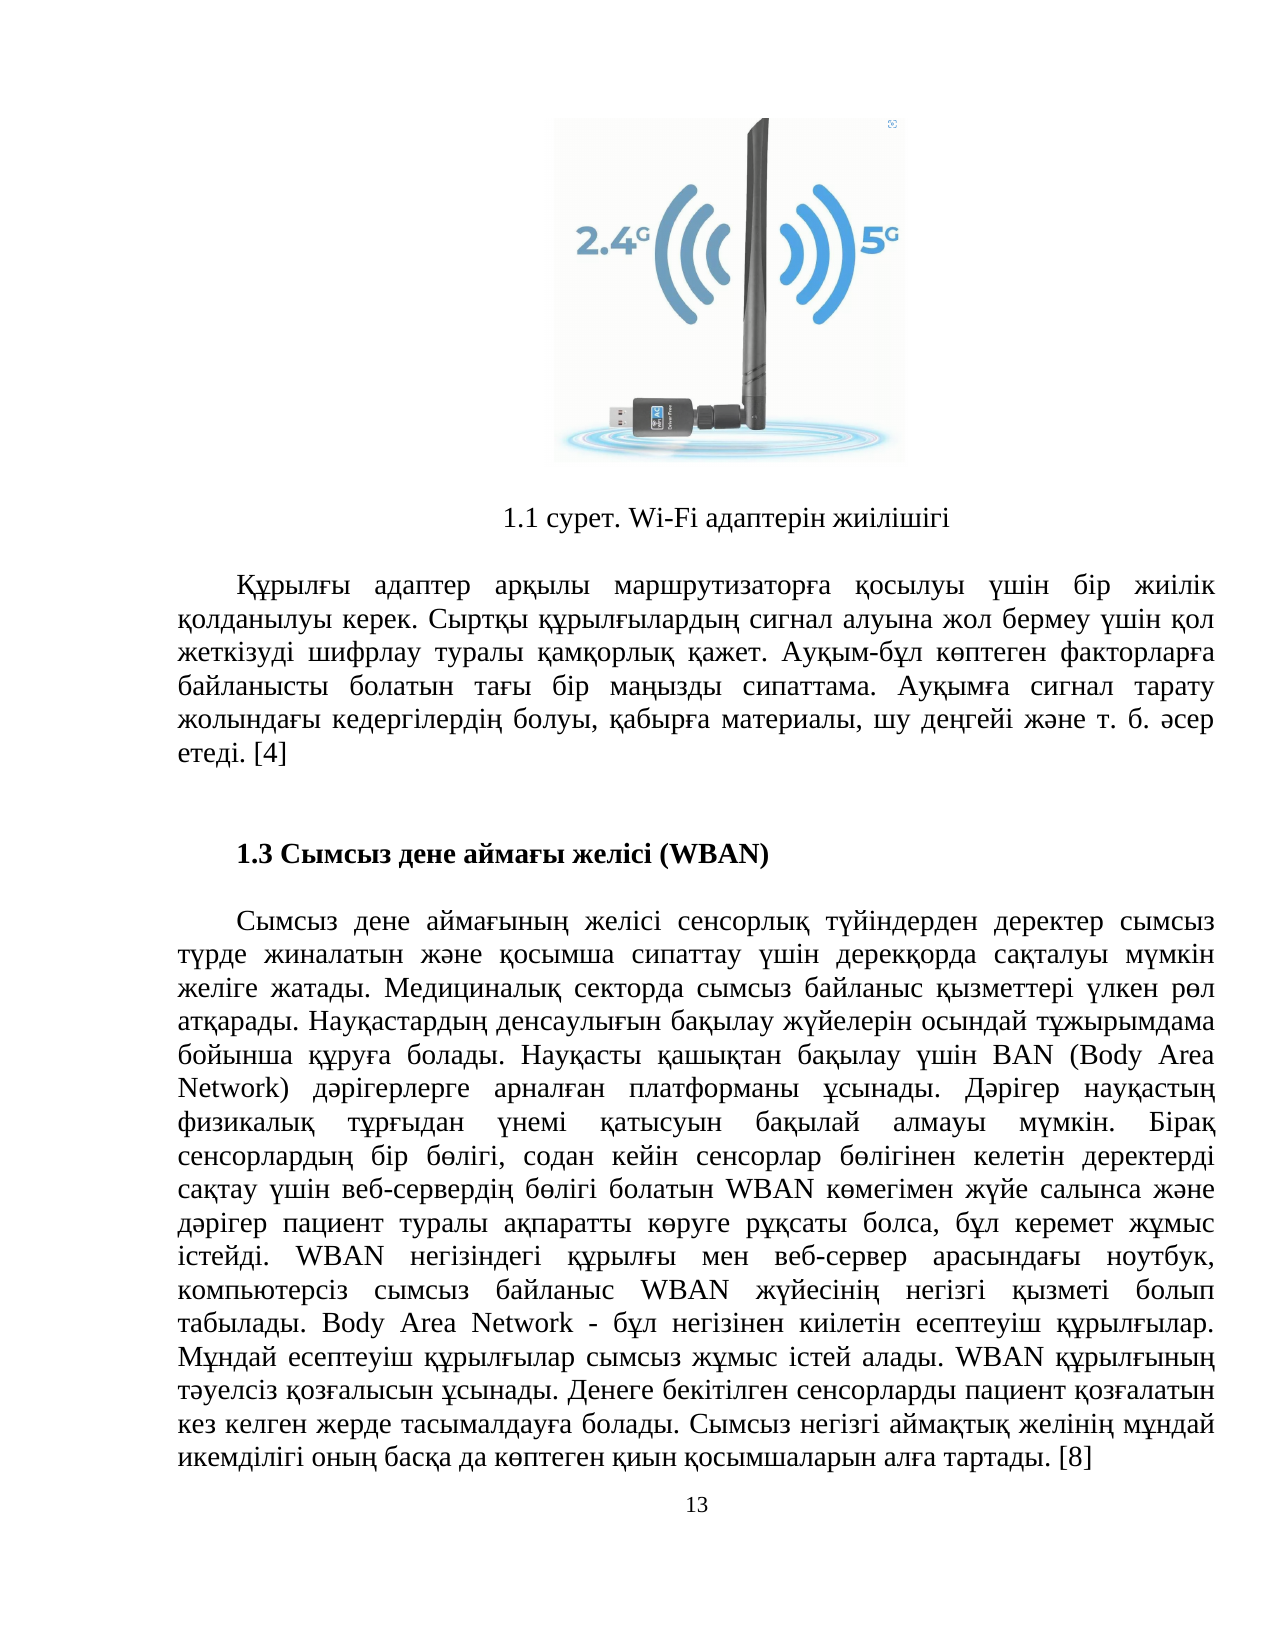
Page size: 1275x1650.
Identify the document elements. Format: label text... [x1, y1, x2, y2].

picture [544, 118, 908, 467]
text 1.3 Сымсыз дене аймағы желісі (WBAN) [177, 836, 1216, 869]
text Сымсыз дене аймағының желісі сенсорлық түйіндерден деректер сымсыз түрде жиналатын және қосымша сипаттау үшін дерекқорда сақталуы мүмкін желіге жатады. Медициналық секторда сымсыз байланыс қызметтері үлкен рөл атқарады. Науқастардың денсаулығын бақылау жүйелерін осындай тұжырымдама бойынша құруға болады. Науқасты қашықтан бақылау үшін BAN (Body Area Network) дәрігерлерге арналған платформаны ұсынады. Дәрігер науқастың физикалық тұрғыдан үнемі қатысуын бақылай алмауы мүмкін. Бірақ сенсорлардың бір бөлігі, содан кейін сенсорлар бөлігінен келетін деректерді сақтау үшін веб-сервердің бөлігі болатын WBAN көмегімен жүйе салынса және дәрігер пациент туралы ақпаратты көруге рұқсаты болса, бұл керемет жұмыс істейді. WBAN негізіндегі құрылғы мен веб-сервер арасындағы ноутбук, компьютерсіз сымсыз байланыс WBAN жүйесінің негізгі қызметі болып табылады. Body Area Network - бұл негізінен киілетін есептеуіш құрылғылар. Мұндай есептеуіш құрылғылар сымсыз жұмыс істей алады. WBAN құрылғының тәуелсіз қозғалысын ұсынады. Денеге бекітілген сенсорларды пациент қозғалатын кез келген жерде тасымалдауға болады. Сымсыз негізгі аймақтық желінің мұндай икемділігі оның басқа да көптеген қиын қосымшаларын алға тартады. [8] [177, 903, 1216, 1473]
text Құрылғы адаптер арқылы маршрутизаторға қосылуы үшін бір жиілік қолданылуы керек. Сыртқы құрылғылардың сигнал алуына жол бермеу үшін қол жеткізуді шифрлау туралы қамқорлық қажет. Ауқым-бұл көптеген факторларға байланысты болатын тағы бір маңызды сипаттама. Ауқымға сигнал тарату жолындағы кедергілердің болуы, қабырға материалы, шу деңгейі және т. б. әсер етеді. [4] [177, 567, 1216, 769]
list сурет. Wi-Fi адаптерін жиілішігі [236, 500, 1216, 534]
